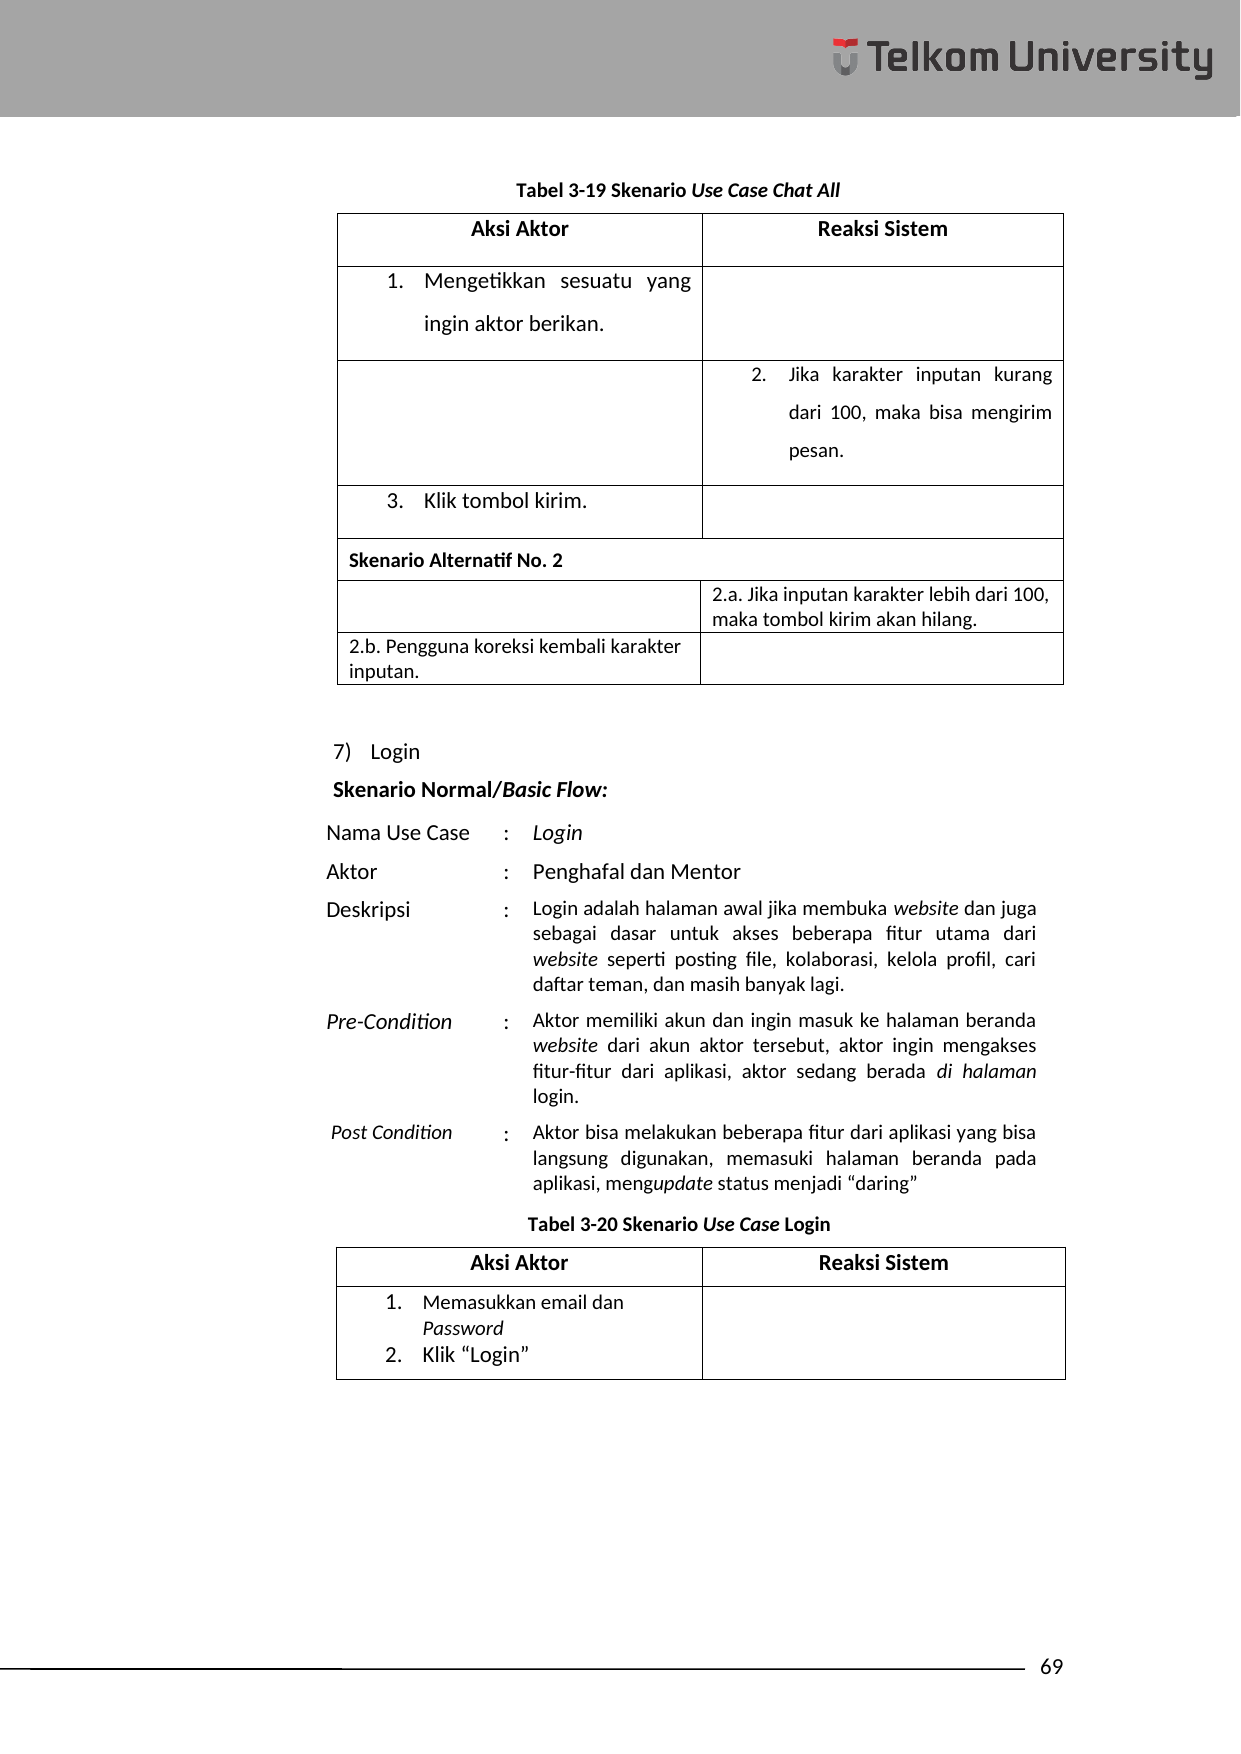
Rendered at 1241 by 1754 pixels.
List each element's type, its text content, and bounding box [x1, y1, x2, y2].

table_cell [703, 486, 1063, 538]
table_header Reaksi Sistem [703, 214, 1063, 266]
table_cell : [492, 895, 521, 1007]
table_cell Aktor memiliki akun dan ingin masuk ke halaman beranda website dari akun aktor tersebut, aktor ingin mengakses fitur-fitur dari aplikasi, aktor sedang berada di halaman login. [521, 1007, 1048, 1119]
table_cell 2.b. Pengguna koreksi kembali karakter inputan. [338, 633, 700, 684]
table_cell Post Condition [315, 1119, 492, 1206]
table_cell Jika karakter inputan kurang dari 100, maka bisa mengirim pesan. [703, 361, 1063, 485]
table_cell Skenario Alternatif No. 2 [338, 539, 1063, 580]
table_cell [701, 633, 1063, 684]
table_cell Aktor [315, 857, 492, 895]
table_cell [703, 1287, 1065, 1379]
table_header : [492, 818, 521, 857]
table_cell [338, 361, 702, 485]
table_header Aksi Aktor [337, 1248, 702, 1286]
table_cell [338, 581, 700, 632]
table_cell : [492, 1007, 521, 1119]
table_cell [703, 267, 1063, 360]
picture [833, 38, 1213, 80]
table_cell Login adalah halaman awal jika membuka website dan juga sebagai dasar untuk akses beberapa fitur utama dari website seperti posting file, kolaborasi, kelola profil, cari daftar teman, dan masih banyak lagi. [521, 895, 1048, 1007]
table_header Login [521, 818, 1048, 857]
table_cell Aktor bisa melakukan beberapa fitur dari aplikasi yang bisa langsung digunakan, memasuki halaman beranda pada aplikasi, mengupdate status menjadi “daring” [521, 1119, 1048, 1206]
table_cell Klik tombol kirim. [338, 486, 702, 538]
table_cell 2.a. Jika inputan karakter lebih dari 100, maka tombol kirim akan hilang. [701, 581, 1063, 632]
table_cell Mengetikkan sesuatu yang ingin aktor berikan. [338, 267, 702, 360]
text Skenario Normal/Basic Flow: [333, 776, 1063, 804]
list Login [333, 737, 1063, 765]
table_cell Penghafal dan Mentor [521, 857, 1048, 895]
table_cell : [492, 1119, 521, 1206]
table_cell Memasukkan email dan Password Klik “Login” [337, 1287, 702, 1379]
table_cell : [492, 857, 521, 895]
table_cell Pre-Condition [315, 1007, 492, 1119]
table_header Aksi Aktor [338, 214, 702, 266]
table_header Reaksi Sistem [703, 1248, 1065, 1286]
table_header Nama Use Case [315, 818, 492, 857]
table_cell Deskripsi [315, 895, 492, 1007]
